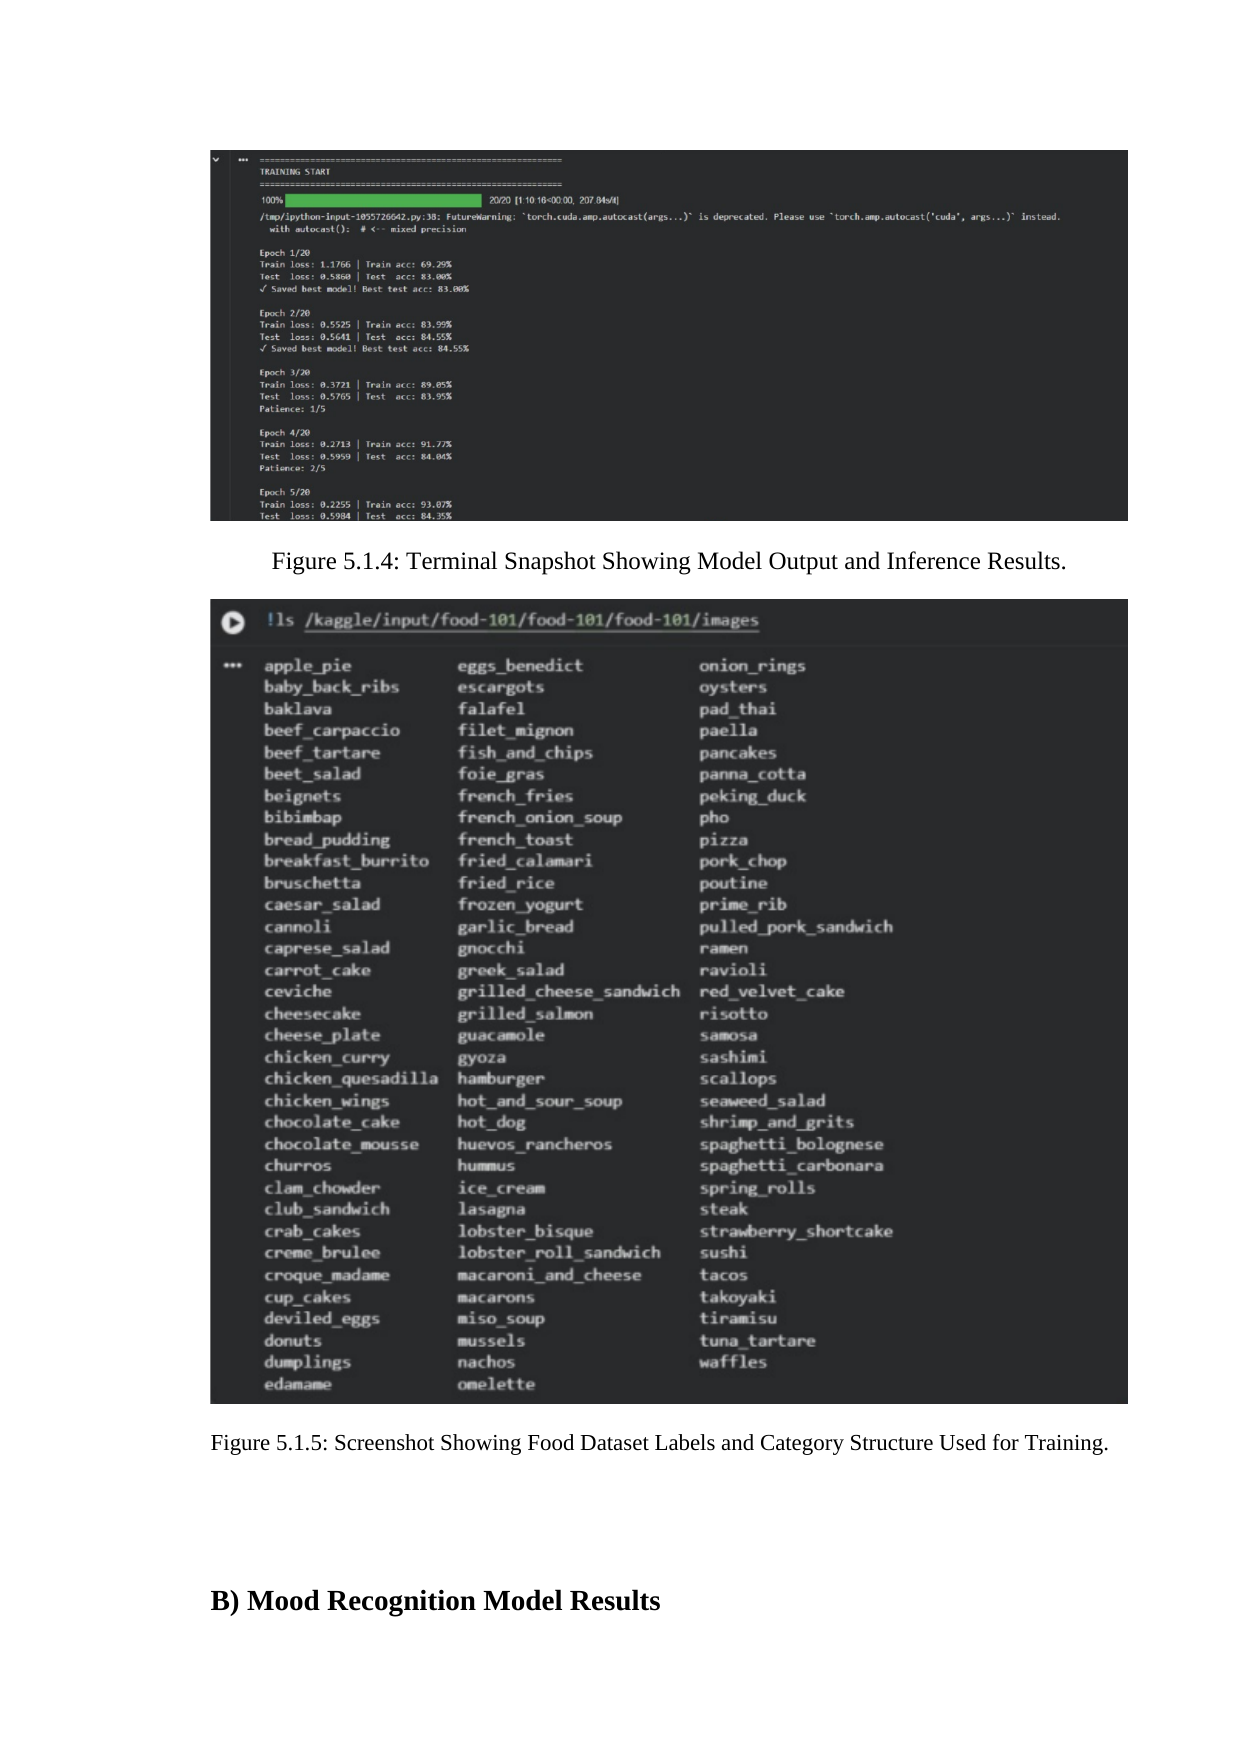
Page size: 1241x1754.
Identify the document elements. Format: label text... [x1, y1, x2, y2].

picture [210, 599, 1128, 1404]
text B) Mood Recognition Model Results [210, 1583, 1128, 1616]
text Figure 5.1.5: Screenshot Showing Food Dataset Labels and Category Structure Used for Training. [210, 1429, 1128, 1455]
text Figure 5.1.4: Terminal Snapshot Showing Model Output and Inference Results. [210, 546, 1128, 574]
picture [210, 150, 1128, 521]
